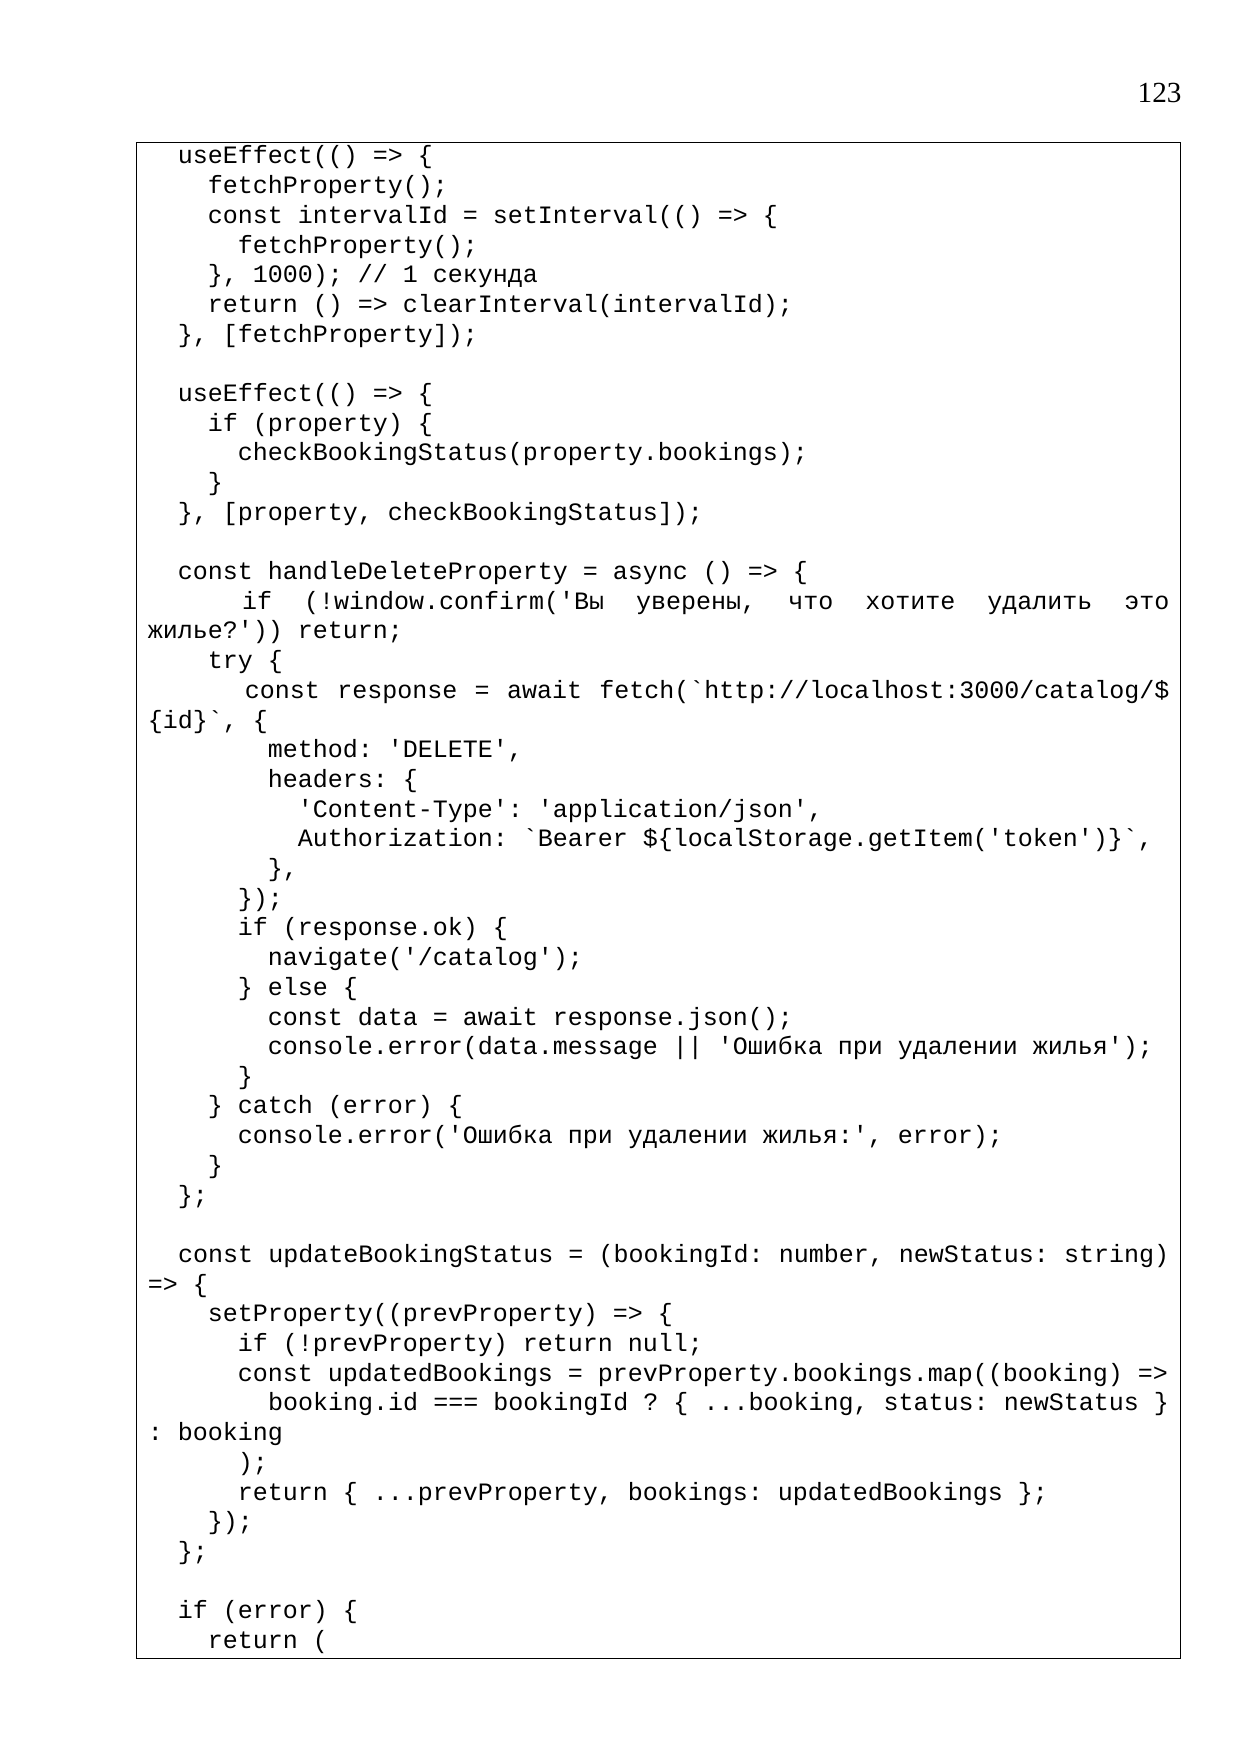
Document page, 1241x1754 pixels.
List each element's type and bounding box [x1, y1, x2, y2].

table_header [137, 143, 1180, 1657]
